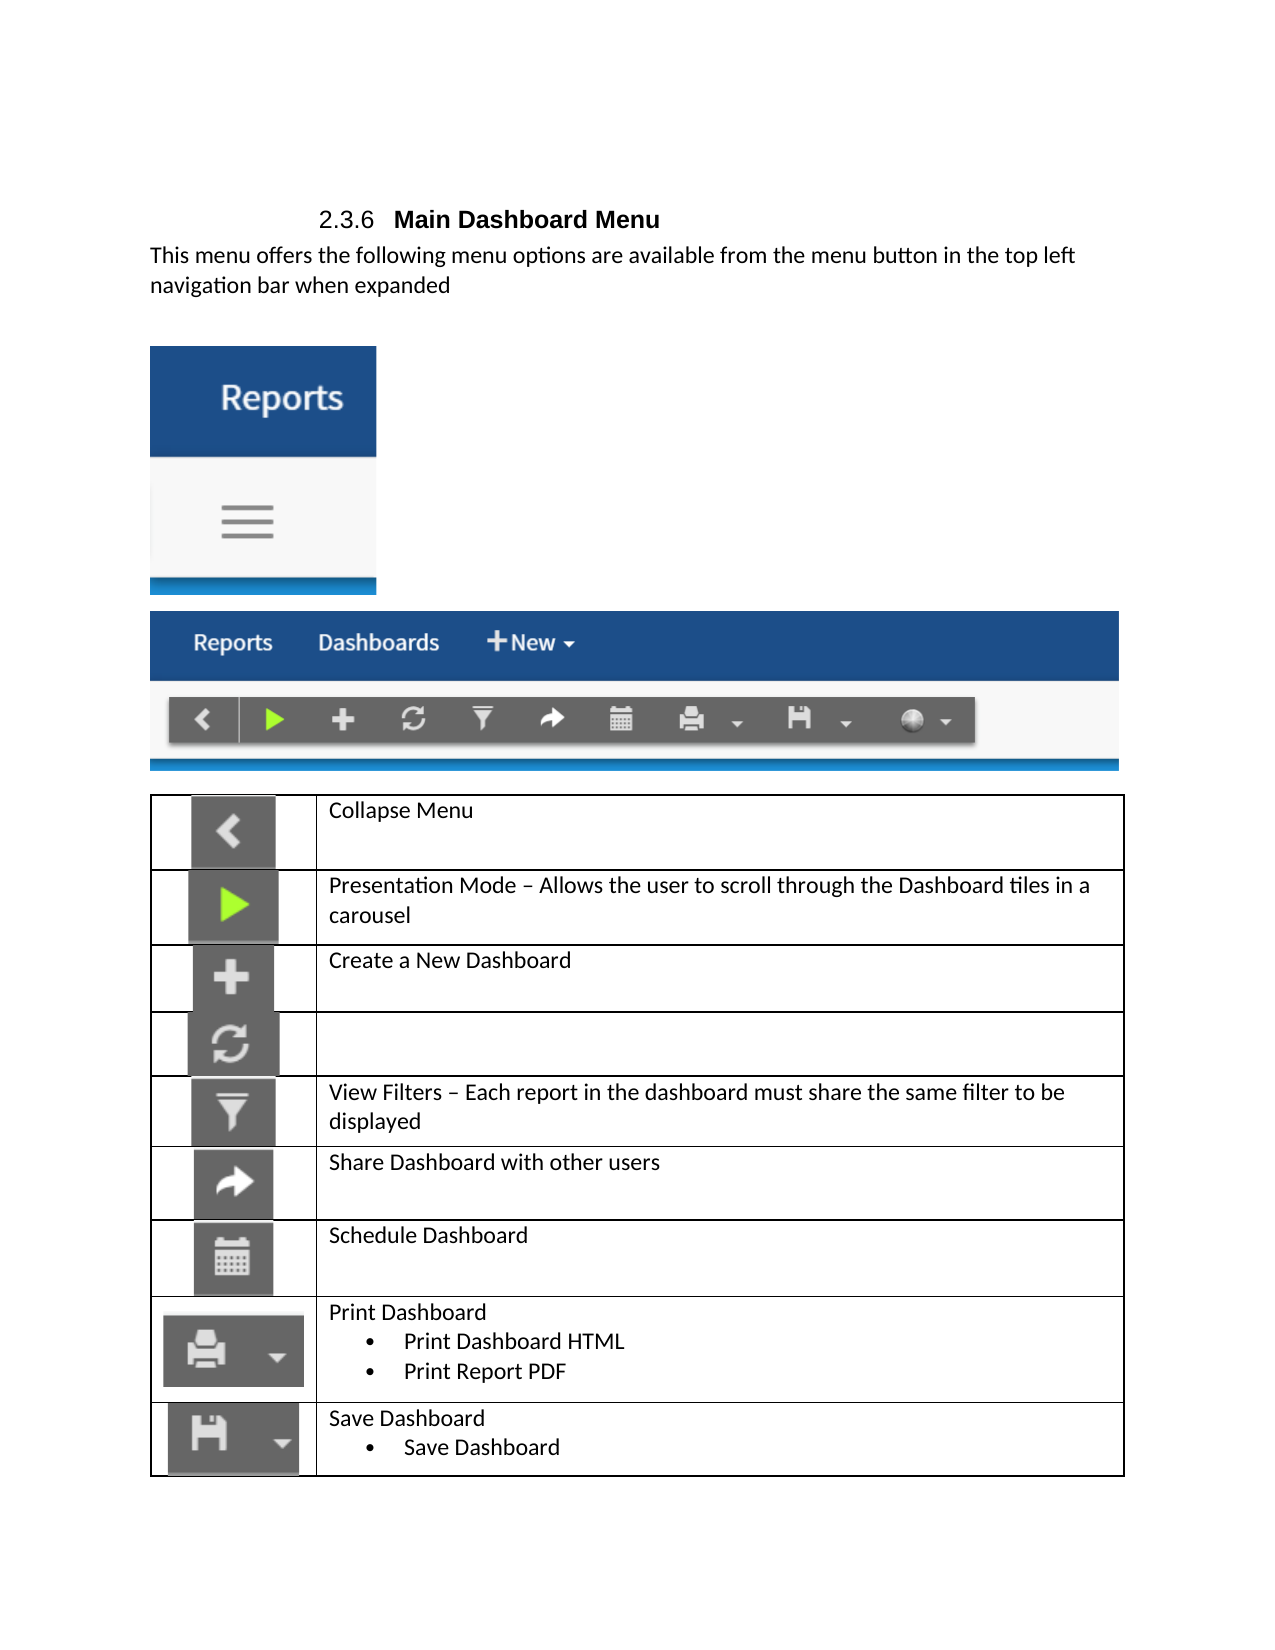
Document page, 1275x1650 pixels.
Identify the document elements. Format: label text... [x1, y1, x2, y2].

table_cell [300, 1403, 316, 1475]
table_cell Create a New Dashboard [317, 946, 1123, 1011]
table_header Collapse Menu [317, 796, 1123, 869]
table_cell [280, 1013, 316, 1075]
table_cell [152, 1147, 193, 1219]
table_header [276, 796, 316, 869]
subtitle Main Dashboard Menu [319, 206, 1125, 234]
table_cell [152, 871, 188, 944]
picture [193, 1220, 274, 1296]
table_cell [152, 1221, 193, 1296]
picture [167, 1403, 300, 1476]
table_cell [152, 1297, 316, 1402]
text This menu offers the following menu options are available from the menu button in the top left navigation bar when expanded [150, 241, 1125, 299]
table_cell Share Dashboard with other users [317, 1147, 1123, 1219]
picture [163, 1311, 304, 1387]
table_header [152, 796, 191, 869]
table_cell [274, 1221, 316, 1296]
picture [187, 945, 280, 1146]
table_cell [275, 946, 316, 1011]
table_cell Schedule Dashboard [317, 1221, 1123, 1296]
table_cell [276, 1077, 316, 1146]
table_cell [152, 1403, 167, 1475]
table_cell [152, 1077, 191, 1146]
table_cell [317, 1013, 1123, 1075]
table_cell [274, 1147, 316, 1219]
picture [150, 346, 377, 595]
table_cell [152, 1013, 187, 1075]
picture [193, 1147, 274, 1219]
table_cell Print Dashboard Print Dashboard HTML Print Report PDF [317, 1297, 1123, 1402]
table_cell [152, 946, 192, 1011]
picture [150, 611, 1129, 778]
table_cell View Filters – Each report in the dashboard must share the same filter to be displayed [317, 1077, 1123, 1146]
table_cell [279, 871, 316, 944]
picture [188, 870, 279, 944]
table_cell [317, 1403, 1123, 1475]
picture [191, 795, 276, 869]
table_cell Presentation Mode – Allows the user to scroll through the Dashboard tiles in a carousel [317, 871, 1123, 944]
